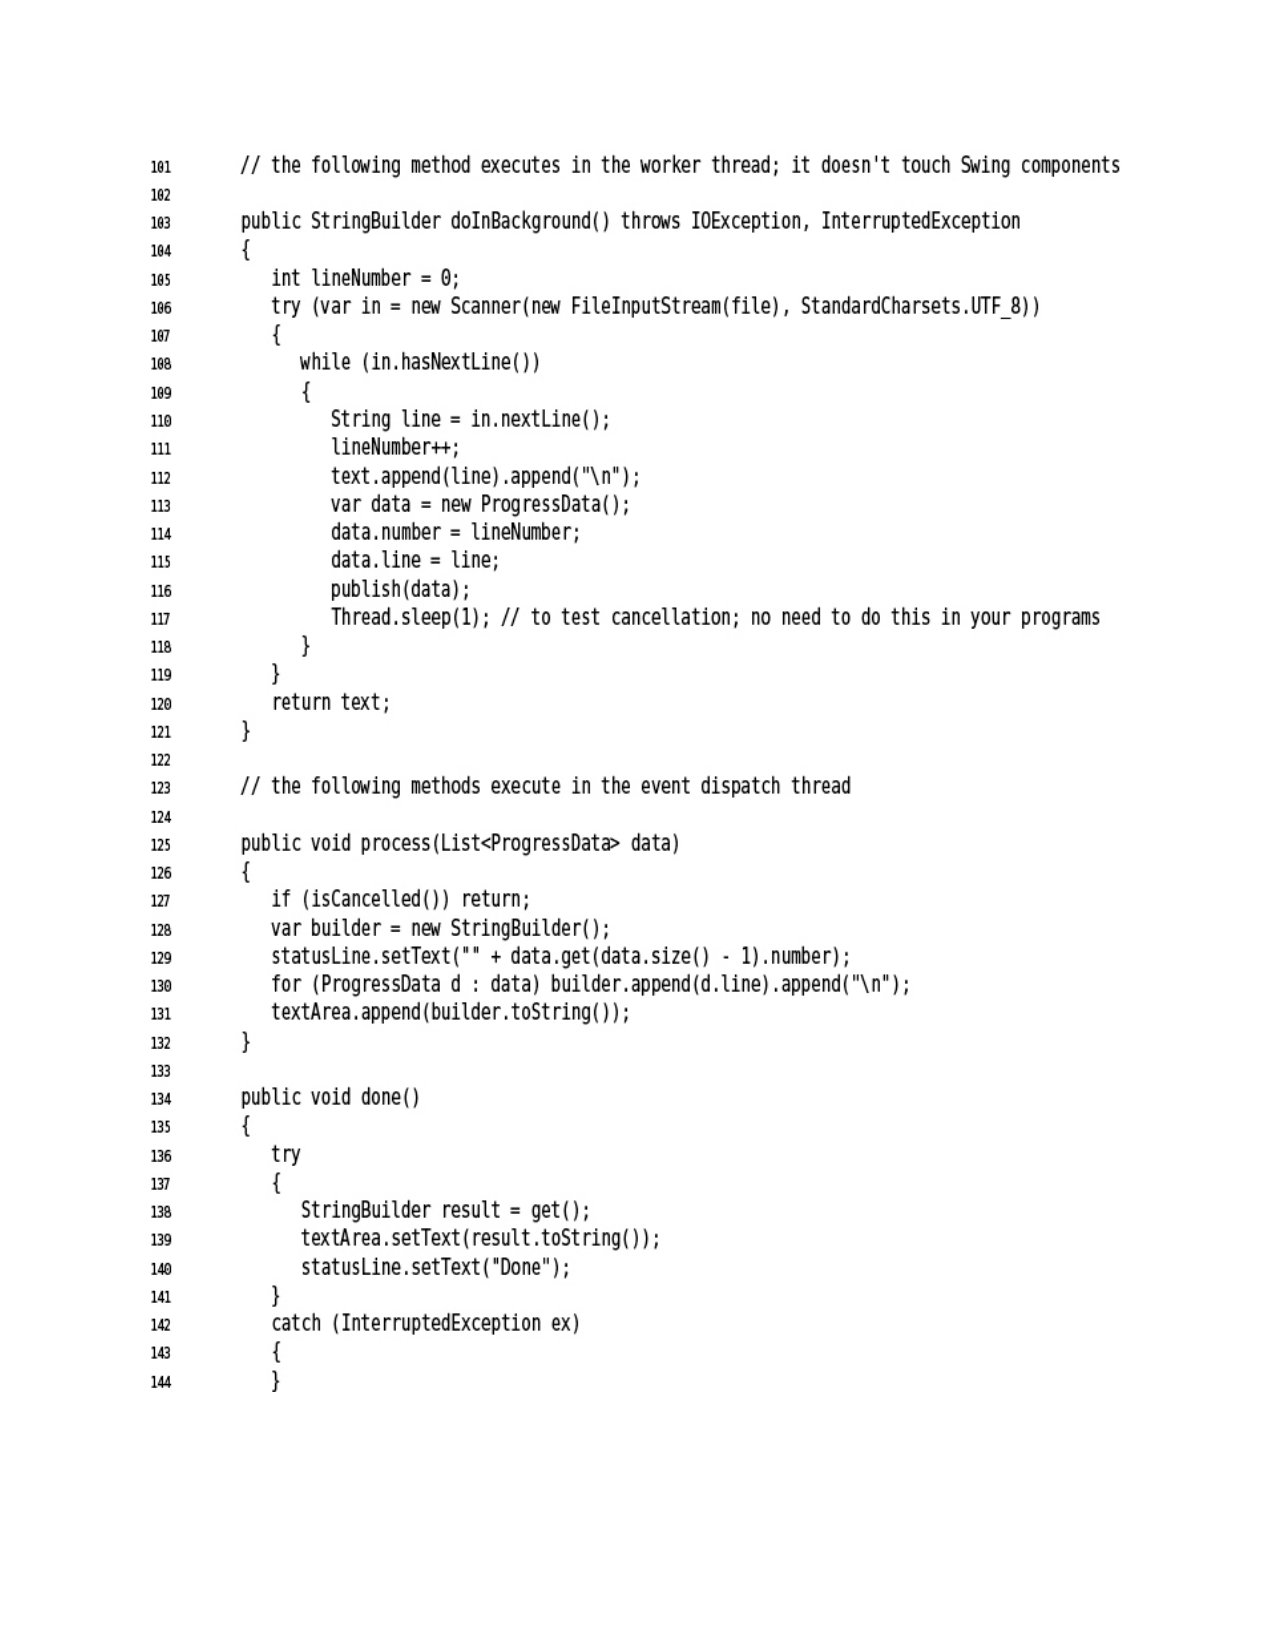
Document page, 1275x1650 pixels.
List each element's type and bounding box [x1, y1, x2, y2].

picture [150, 150, 1125, 1392]
